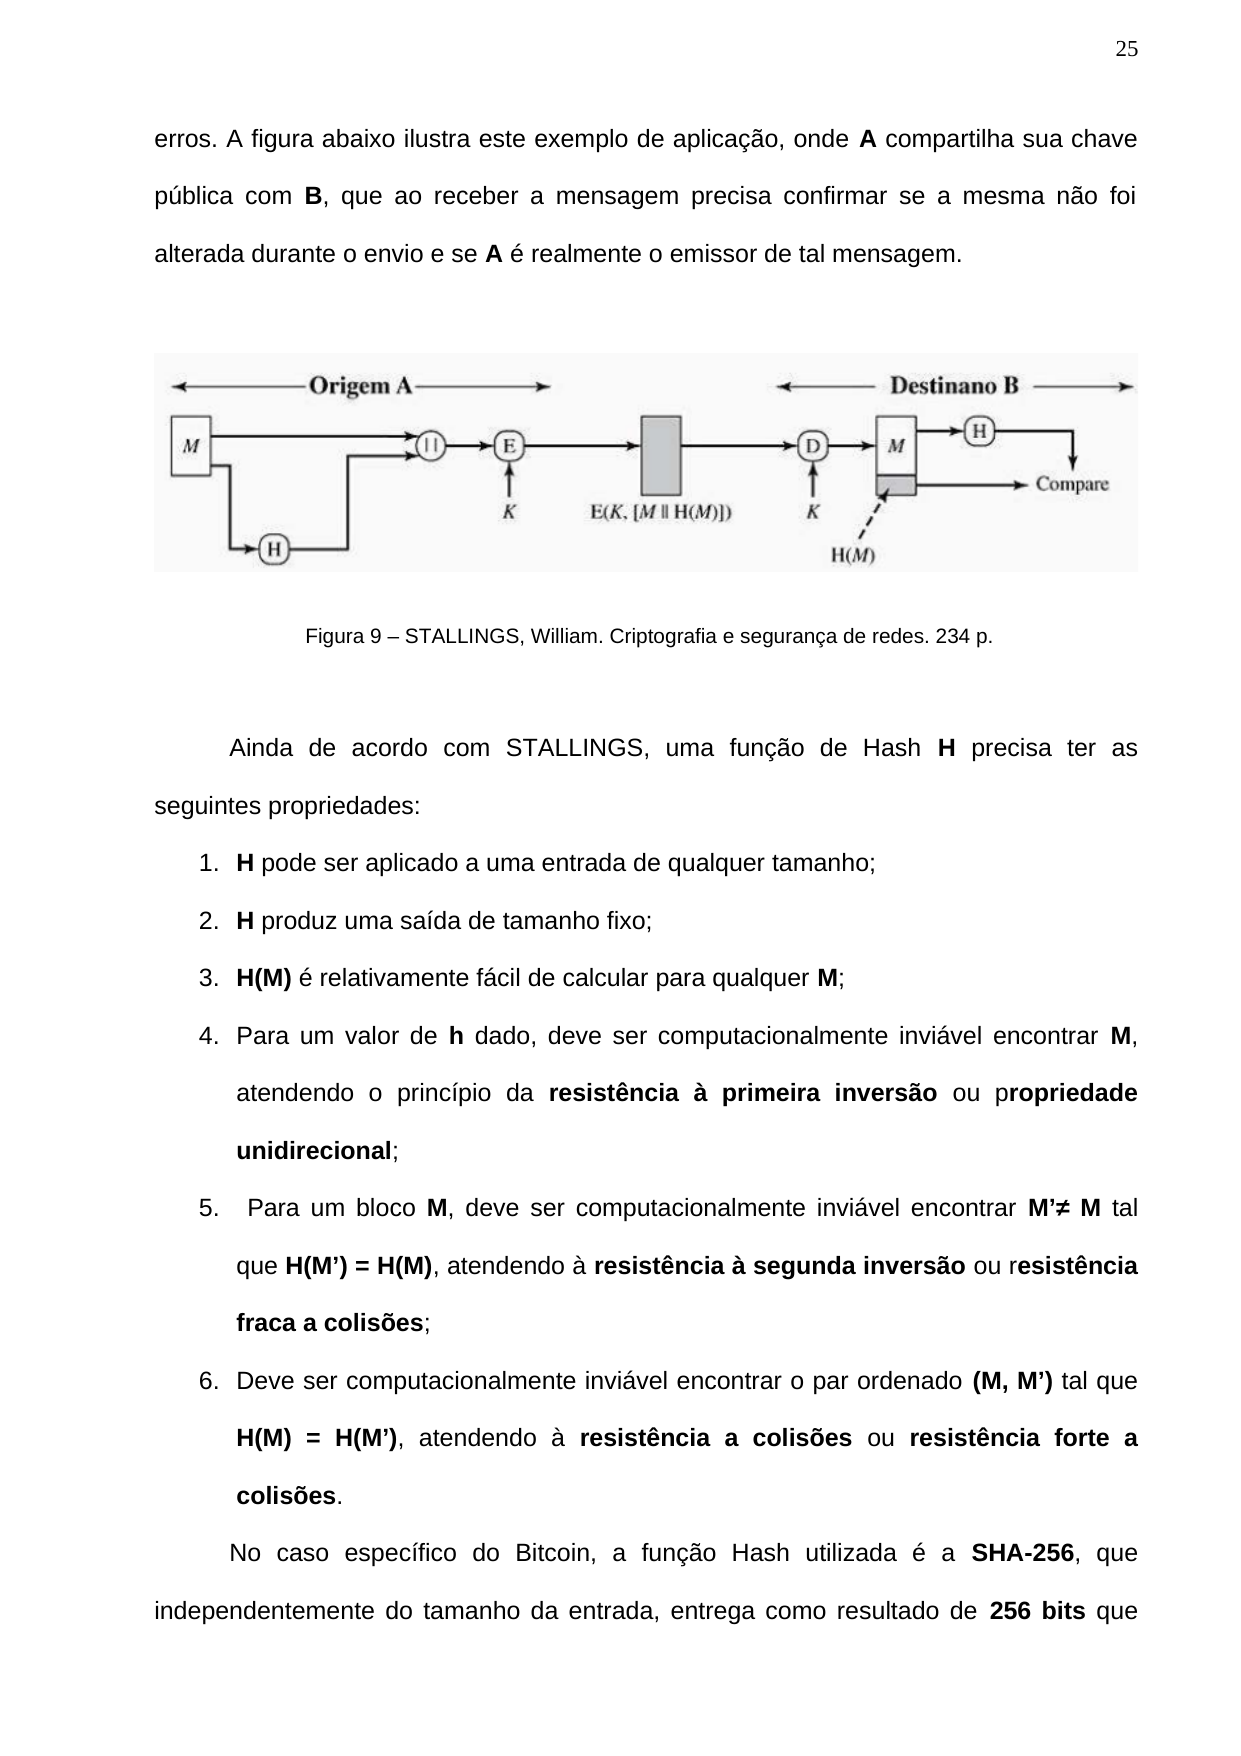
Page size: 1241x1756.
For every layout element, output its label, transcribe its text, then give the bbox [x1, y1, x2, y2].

text Figura 9 – STALLINGS, William. Criptografia e segurança de redes. 234 p. [154, 572, 1138, 648]
list H(M) é relativamente fácil de calcular para qualquer M; [199, 963, 1138, 992]
list Para um valor de h dado, deve ser computacionalmente inviável encontrar M, atendendo o princípio da resistência à primeira inversão ou propriedade unidirecional; [199, 1021, 1138, 1165]
list H produz uma saída de tamanho fixo; [199, 906, 1138, 935]
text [154, 124, 1138, 268]
list Deve ser computacionalmente inviável encontrar o par ordenado (M, M’) tal que H(M) = H(M’), atendendo à resistência a colisões ou resistência forte a colisões. [199, 1366, 1138, 1510]
text Ainda de acordo com STALLINGS, uma função de Hash H precisa ter as seguintes propriedades: [154, 733, 1138, 820]
picture [154, 353, 1139, 572]
list Para um bloco M, deve ser computacionalmente inviável encontrar M’≠ M tal que H(M’) = H(M), atendendo à resistência à segunda inversão ou resistência fraca a colisões; [199, 1193, 1138, 1337]
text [154, 1538, 1138, 1625]
list H pode ser aplicado a uma entrada de qualquer tamanho; [199, 848, 1138, 877]
